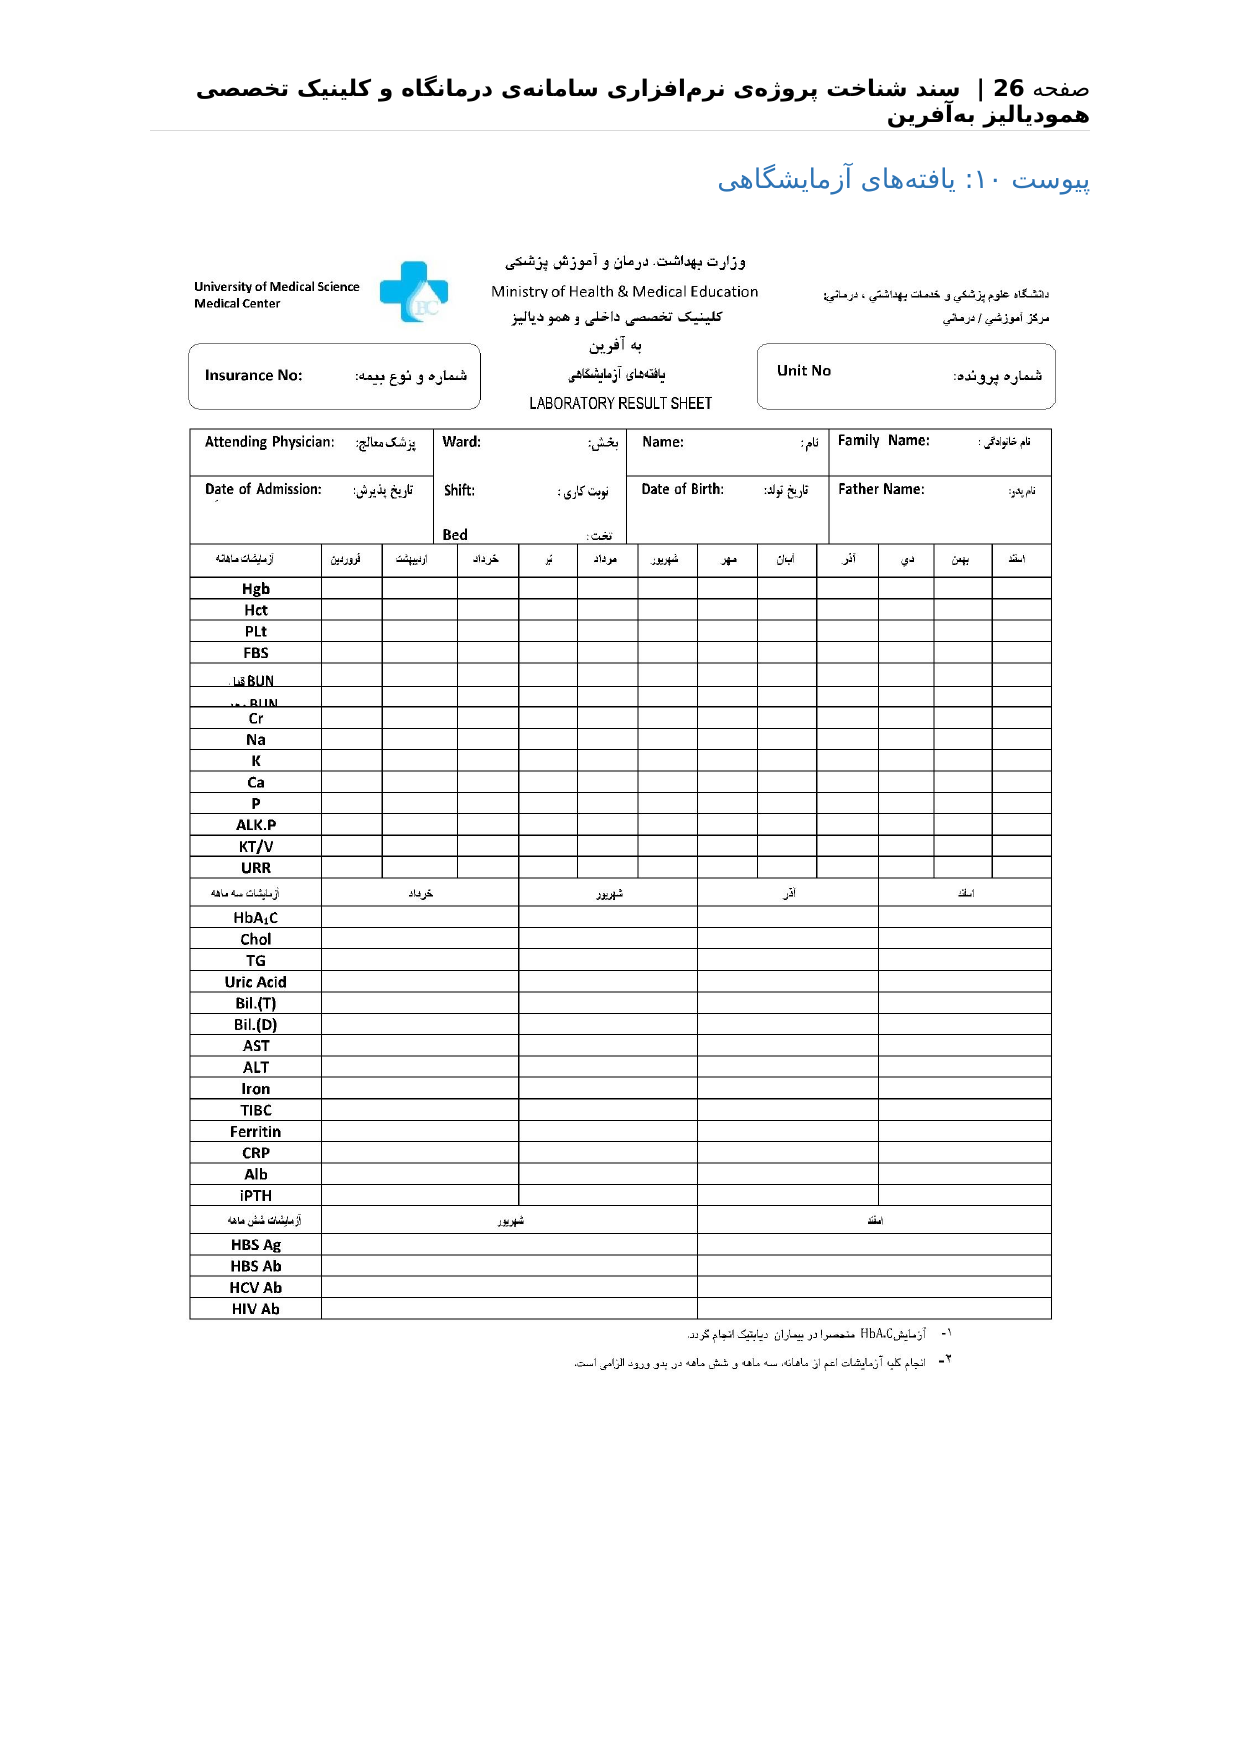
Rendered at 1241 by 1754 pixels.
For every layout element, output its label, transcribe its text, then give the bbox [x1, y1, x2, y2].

subtitle پیوست ۱۰: یافته‌های آزمایشگاهی [150, 164, 1090, 195]
picture [150, 243, 1087, 1456]
